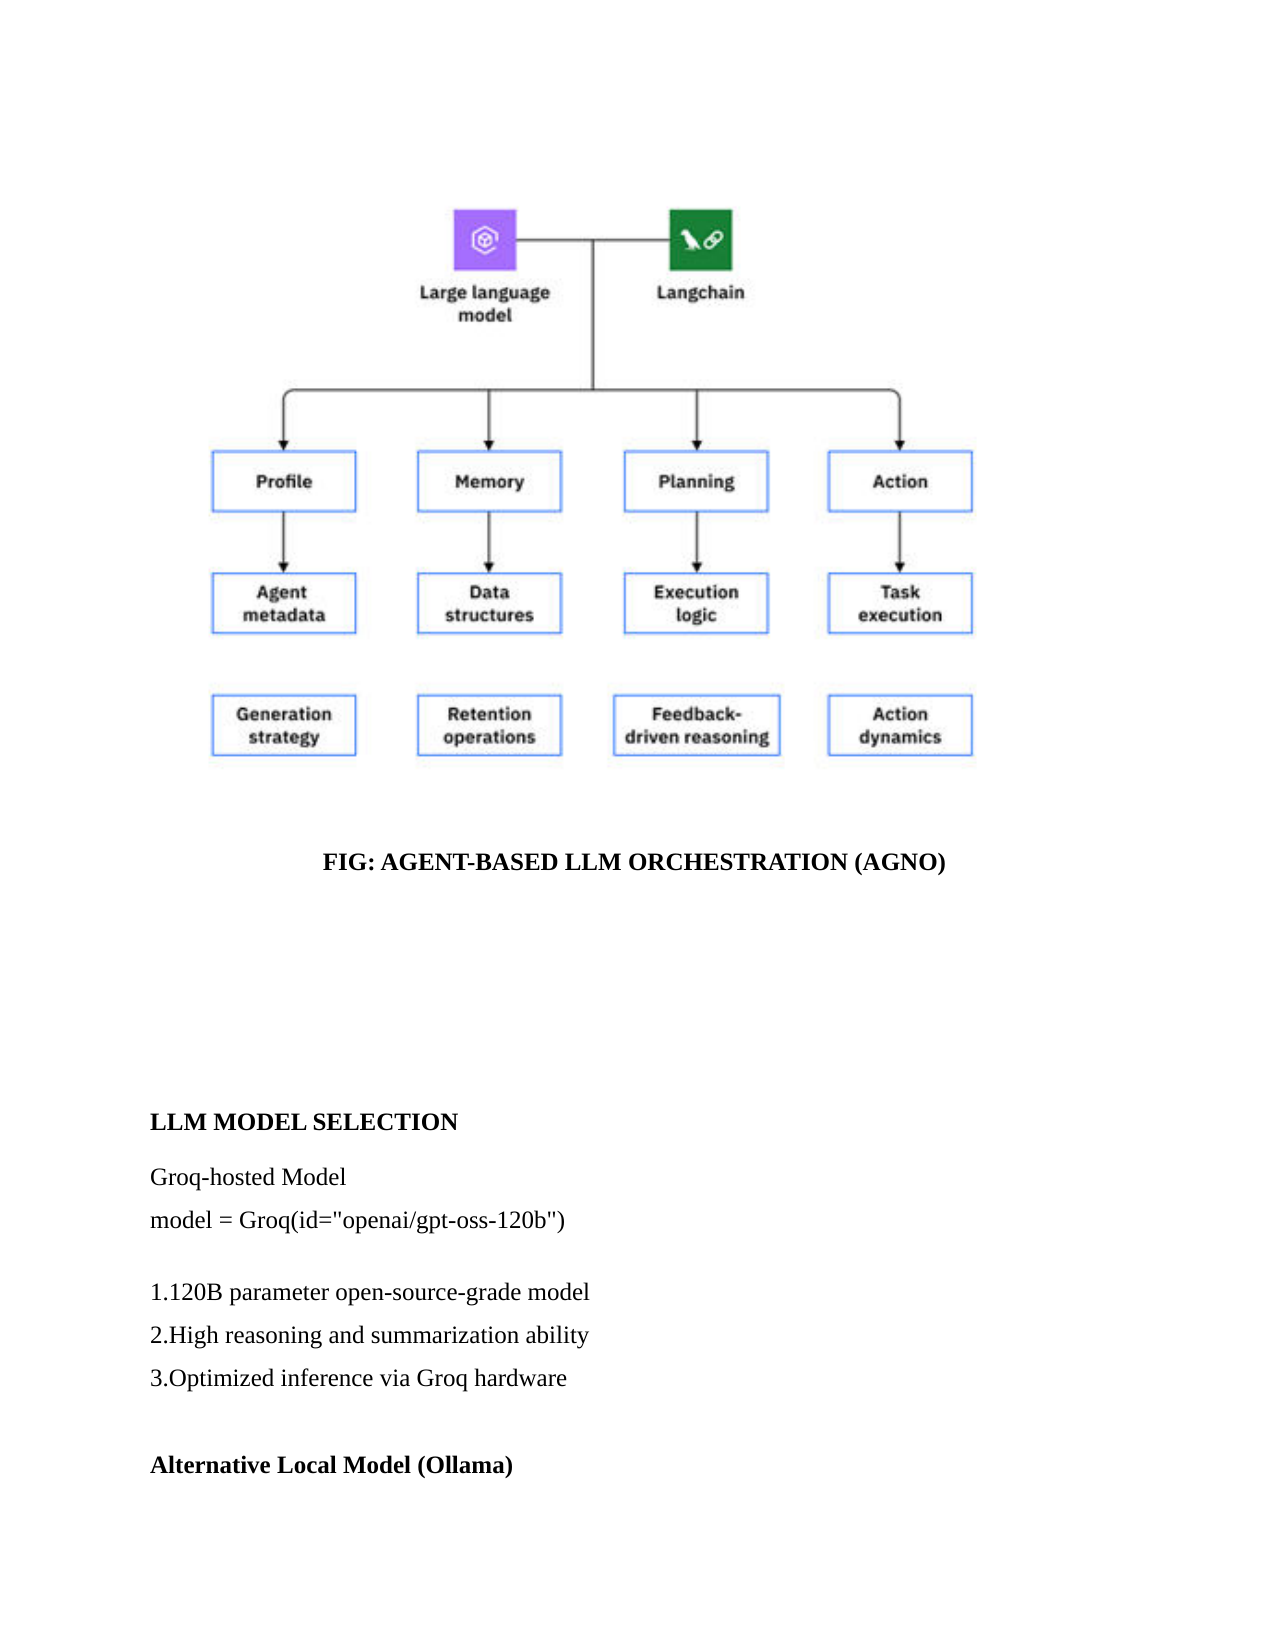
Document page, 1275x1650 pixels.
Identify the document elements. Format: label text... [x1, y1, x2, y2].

text 1.120B parameter open-source-grade model [150, 1277, 1119, 1306]
text Alternative Local Model (Ollama) [150, 1450, 1119, 1478]
text LLM Model Selection [150, 1107, 1119, 1136]
text model = Groq(id="openai/gpt-oss-120b") [150, 1205, 1119, 1234]
text FIG: Agent-based LLM orchestration (Agno) [150, 847, 1119, 875]
text Groq-hosted Model [150, 1162, 1119, 1191]
text 3.Optimized inference via Groq hardware [150, 1363, 1119, 1392]
picture [150, 150, 1036, 818]
text 2.High reasoning and summarization ability [150, 1320, 1119, 1349]
